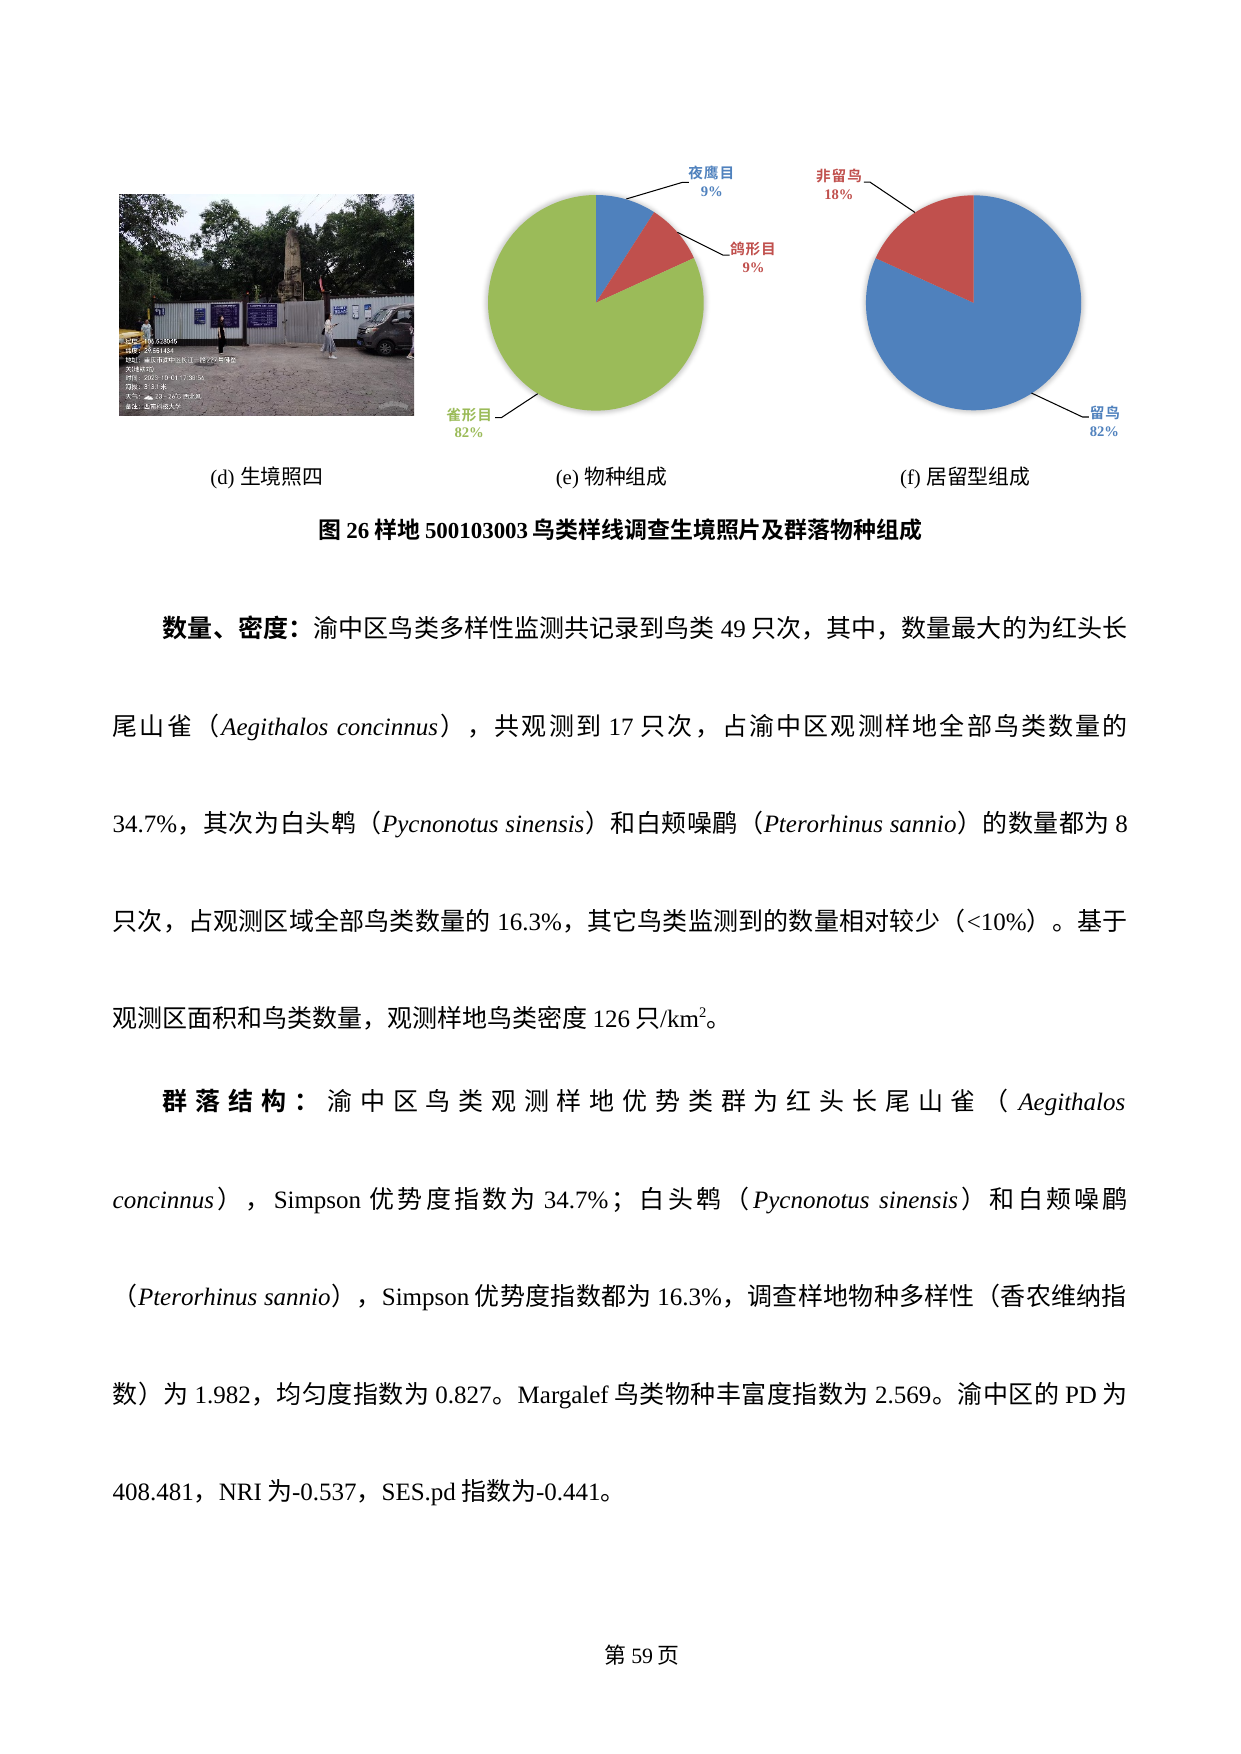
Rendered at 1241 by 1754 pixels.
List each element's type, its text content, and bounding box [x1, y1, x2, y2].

text 数量、密度：渝中区鸟类多样性监测共记录到鸟类49只次，其中，数量最大的为红头长尾山雀（Aegithalos concinnus），共观测到17只次，占渝中区观测样地全部鸟类数量的34.7%，其次为白头鹎（Pycnonotus sinensis）和白颊噪鹛（Pterorhinus sannio）的数量都为8只次，占观测区域全部鸟类数量的16.3%，其它鸟类监测到的数量相对较少（<10%）。基于观测区面积和鸟类数量，观测样地鸟类密度126只/km2。 [112, 594, 1128, 1049]
text 群落结构：渝中区鸟类观测样地优势类群为红头长尾山雀（Aegithalos concinnus），Simpson优势度指数为34.7%；白头鹎（Pycnonotus sinensis）和白颊噪鹛（Pterorhinus sannio），Simpson优势度指数都为16.3%，调查样地物种多样性（香农维纳指数）为1.982，均匀度指数为0.827。Margalef鸟类物种丰富度指数为2.569。渝中区的PD为408.481，NRI为-0.537，SES.pd指数为-0.441。 [112, 1067, 1128, 1522]
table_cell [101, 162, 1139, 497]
text 图 26 样地500103003鸟类样线调查生境照片及群落物种组成 [112, 497, 1128, 562]
picture [119, 194, 415, 416]
